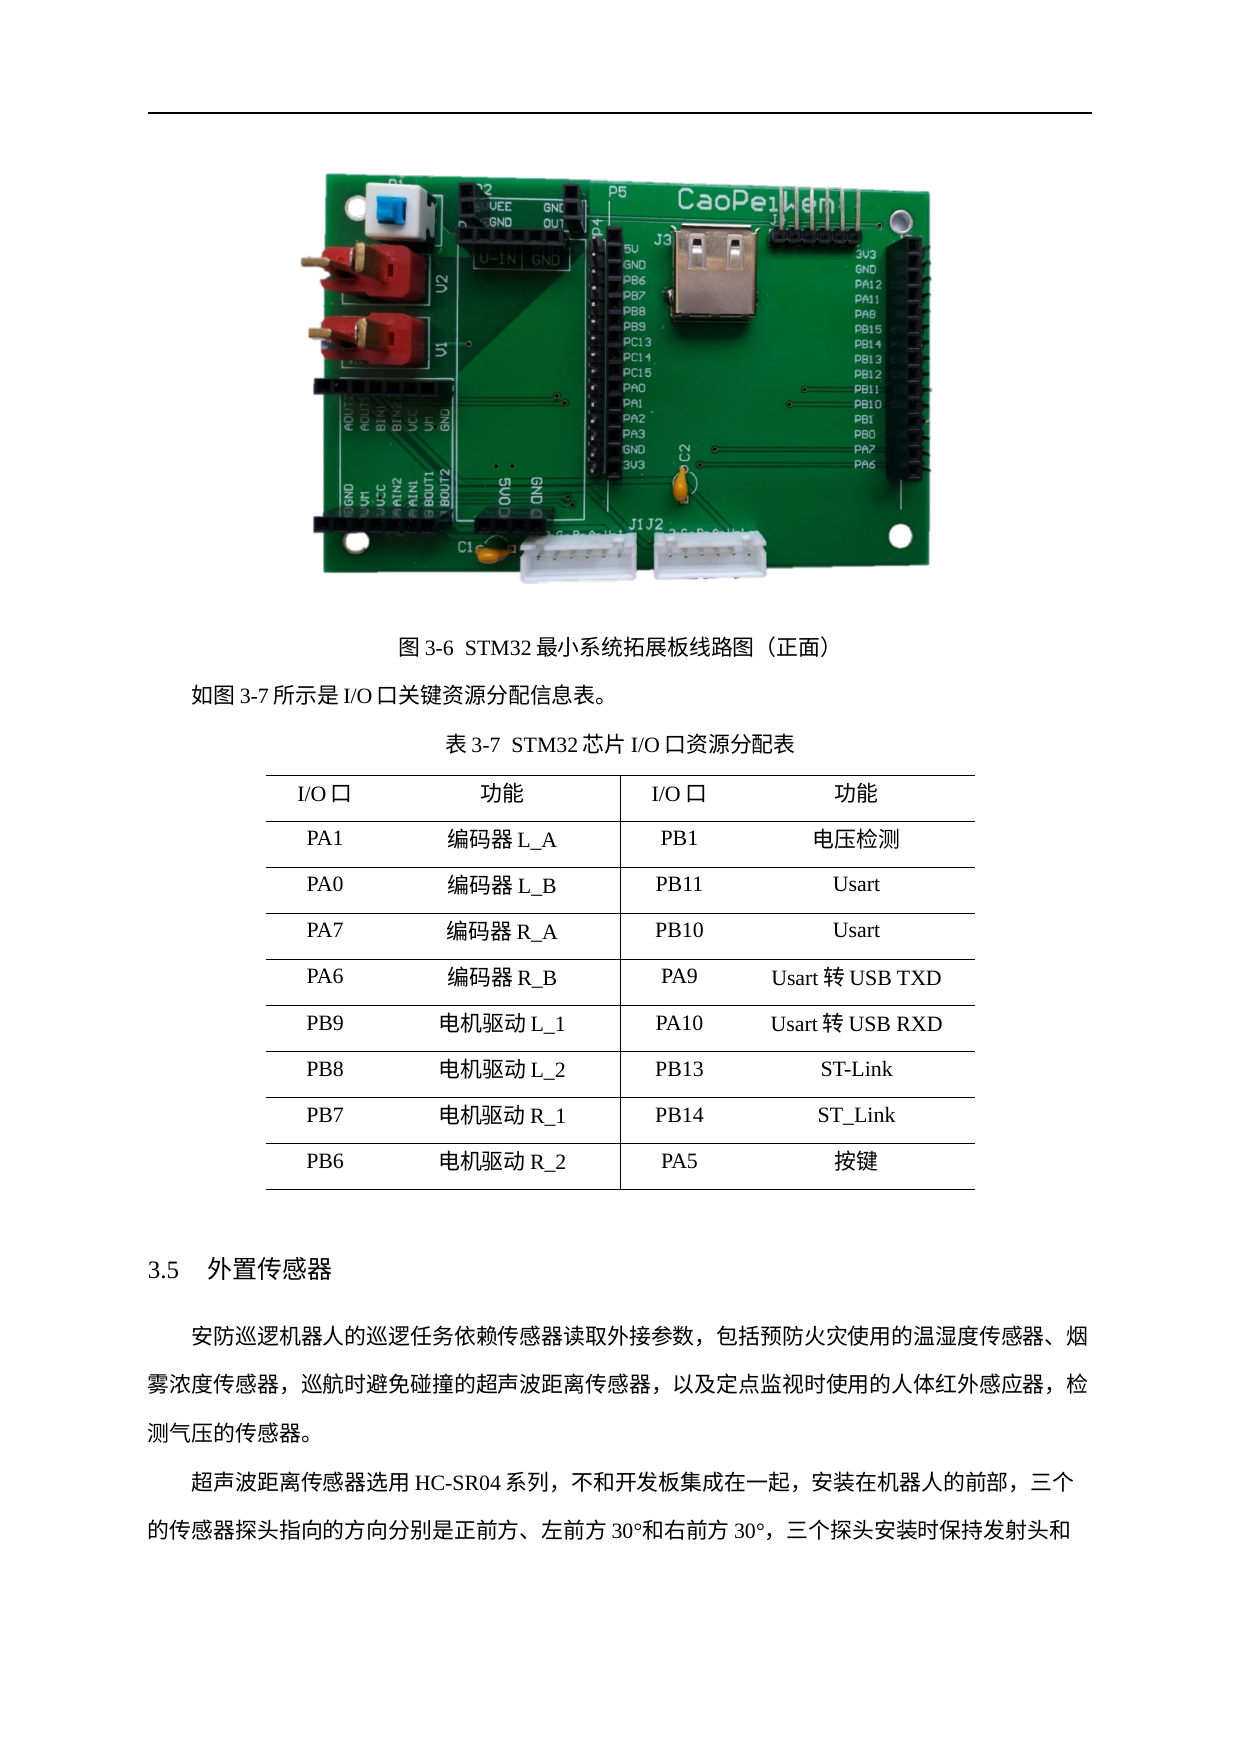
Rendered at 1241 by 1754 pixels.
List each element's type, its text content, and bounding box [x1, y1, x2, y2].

table_cell PB7 [266, 1098, 384, 1143]
table_cell PB11 [621, 868, 738, 913]
table_cell 电压检测 [738, 822, 974, 867]
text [148, 1464, 1092, 1545]
table_cell PB10 [621, 914, 738, 959]
table_cell Usart [738, 914, 974, 959]
text 表3-7 STM32芯片I/O口资源分配表 [148, 726, 1092, 759]
table_cell 电机驱动L_2 [384, 1052, 620, 1097]
table_header 功能 [384, 776, 620, 821]
table_cell PA6 [266, 960, 384, 1005]
picture [297, 166, 943, 589]
table_cell 编码器R_B [384, 960, 620, 1005]
table_header I/O口 [621, 776, 738, 821]
table_cell PB8 [266, 1052, 384, 1097]
table_cell PA5 [621, 1144, 738, 1189]
table_cell ST-Link [738, 1052, 974, 1097]
table_cell PB13 [621, 1052, 738, 1097]
table_cell PB6 [266, 1144, 384, 1189]
table_header 功能 [738, 776, 974, 821]
table_cell 编码器L_A [384, 822, 620, 867]
table_cell PB1 [621, 822, 738, 867]
table_cell PB14 [621, 1098, 738, 1143]
table_cell 编码器R_A [384, 914, 620, 959]
subtitle 外置传感器 [148, 1235, 1092, 1300]
table_cell PB9 [266, 1006, 384, 1051]
table_cell Usart [738, 868, 974, 913]
text 图3-6 STM32最小系统拓展板线路图（正面） [148, 629, 1092, 662]
table_cell 编码器L_B [384, 868, 620, 913]
table_cell PA10 [621, 1006, 738, 1051]
table_header I/O口 [266, 776, 384, 821]
table_cell PA0 [266, 868, 384, 913]
table_cell ST_Link [738, 1098, 974, 1143]
table_cell PA9 [621, 960, 738, 1005]
table_cell 电机驱动R_2 [384, 1144, 620, 1189]
table_cell Usart转USB RXD [738, 1006, 974, 1051]
table_cell 电机驱动R_1 [384, 1098, 620, 1143]
table_cell PA7 [266, 914, 384, 959]
text 如图3-7所示是I/O口关键资源分配信息表。 [148, 678, 1092, 710]
table_cell PA1 [266, 822, 384, 867]
table_cell Usart转USB TXD [738, 960, 974, 1005]
table_cell 电机驱动L_1 [384, 1006, 620, 1051]
table_cell 按键 [738, 1144, 974, 1189]
text 安防巡逻机器人的巡逻任务依赖传感器读取外接参数，包括预防火灾使用的温湿度传感器、烟雾浓度传感器，巡航时避免碰撞的超声波距离传感器，以及定点监视时使用的人体红外感应器，检测气压的传感器。 [148, 1318, 1092, 1448]
